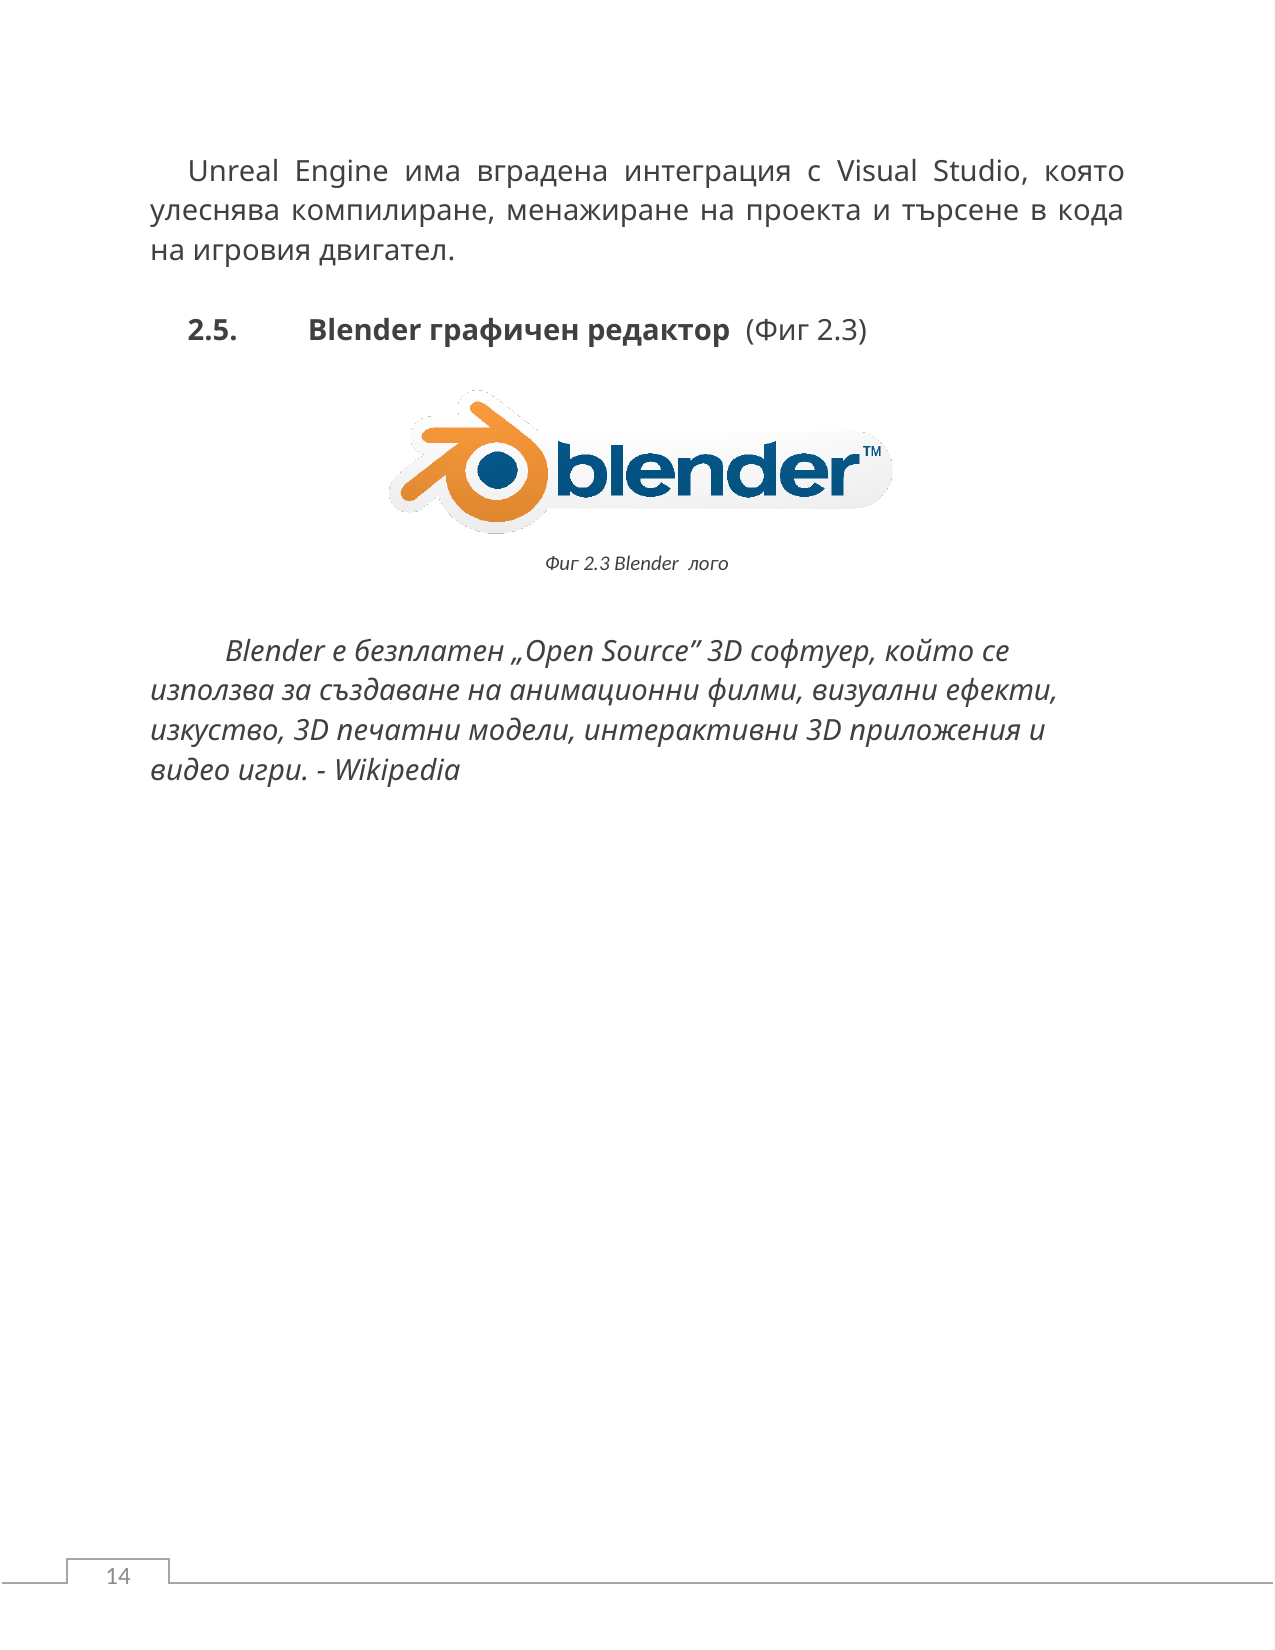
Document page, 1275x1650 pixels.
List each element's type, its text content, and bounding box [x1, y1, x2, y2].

text Unreal Engine има вградена интеграция с Visual Studio, която улеснява компилиране, менажиране на проекта и търсене в кода на игровия двигател. [150, 150, 1125, 269]
picture [364, 375, 911, 551]
list Blender графичен редактор (Фиг 2.3) [187, 309, 1125, 348]
text Blender е безплатен „Open Source” 3D софтуер, който се използва за създаване на анимационни филми, визуални ефекти, изкуство, 3D печатни модели, интерактивни 3D приложения и видео игри. - Wikipedia [150, 630, 1125, 789]
